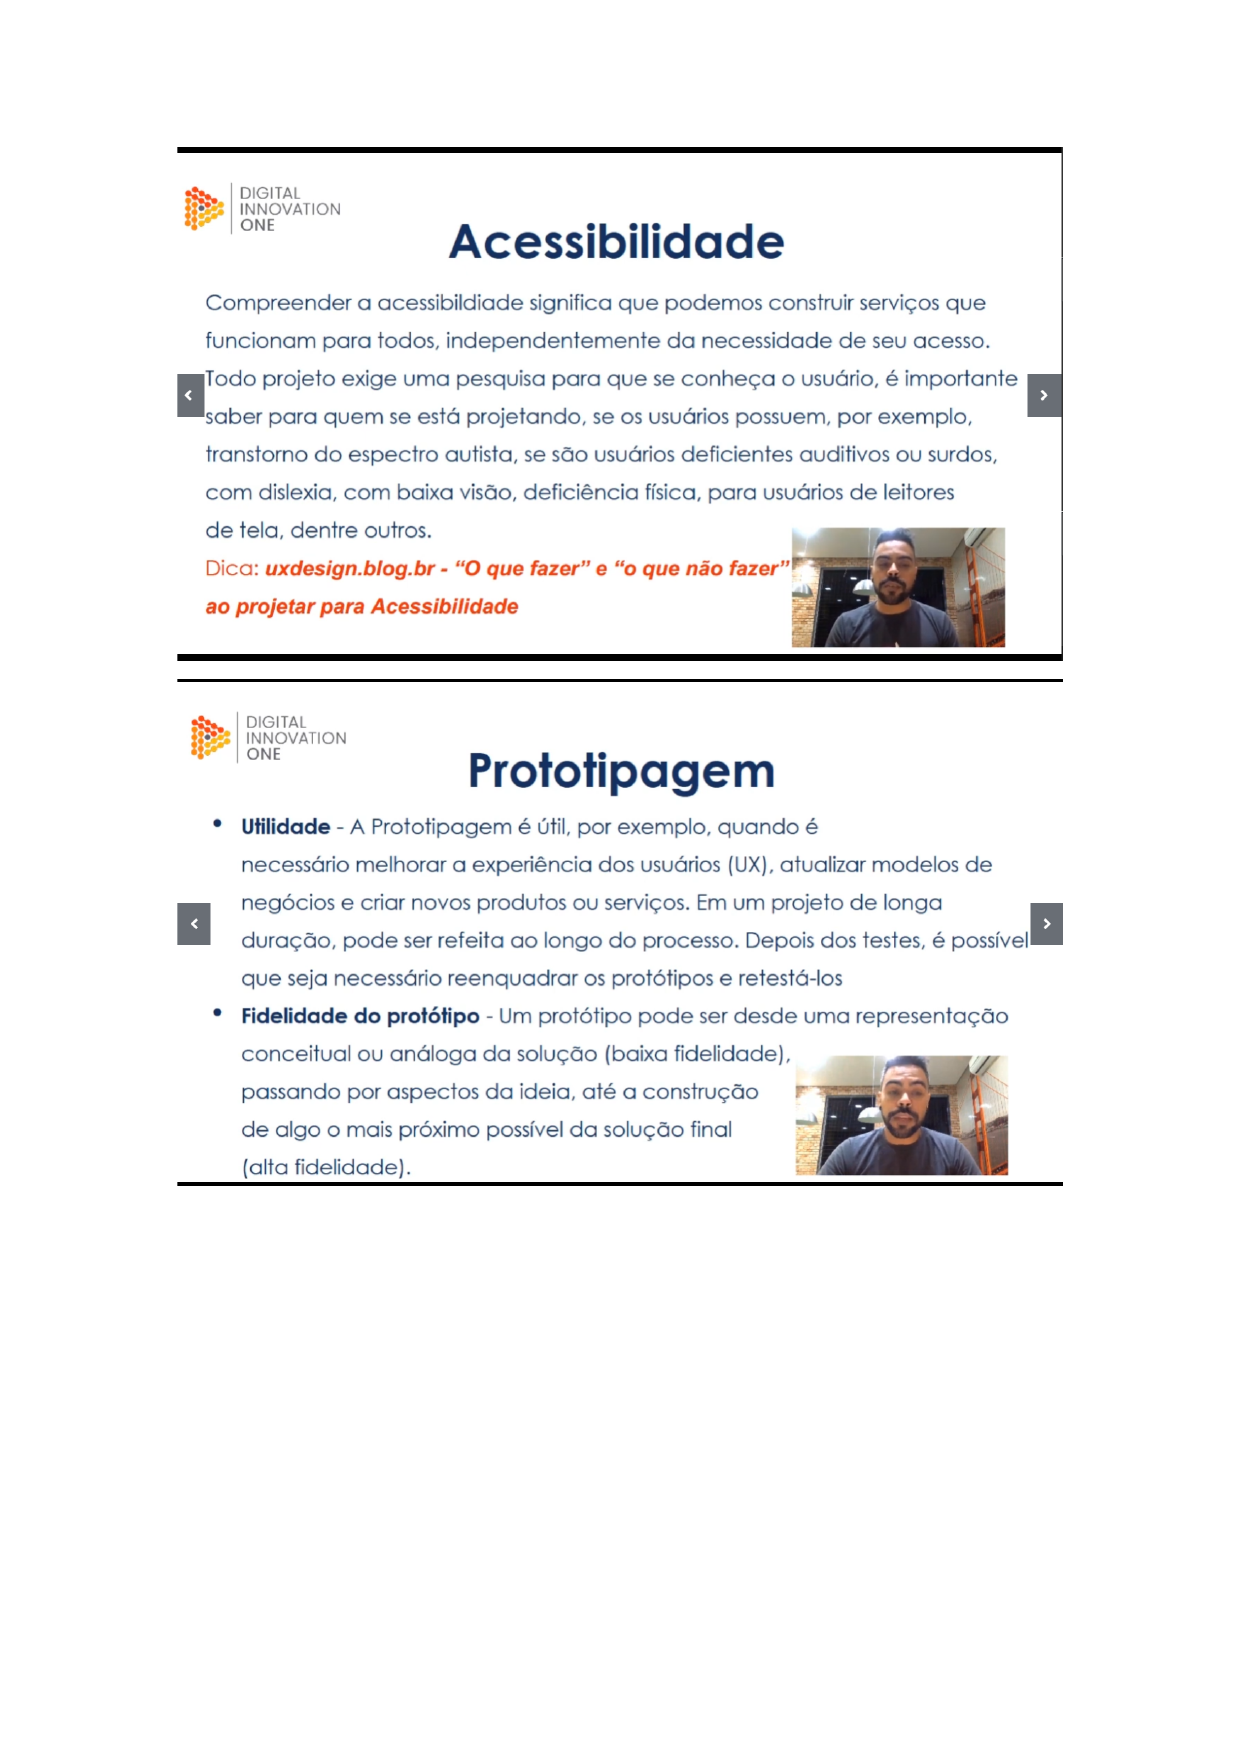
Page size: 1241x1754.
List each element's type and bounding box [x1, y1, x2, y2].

picture [177, 679, 1063, 1186]
picture [177, 147, 1063, 661]
